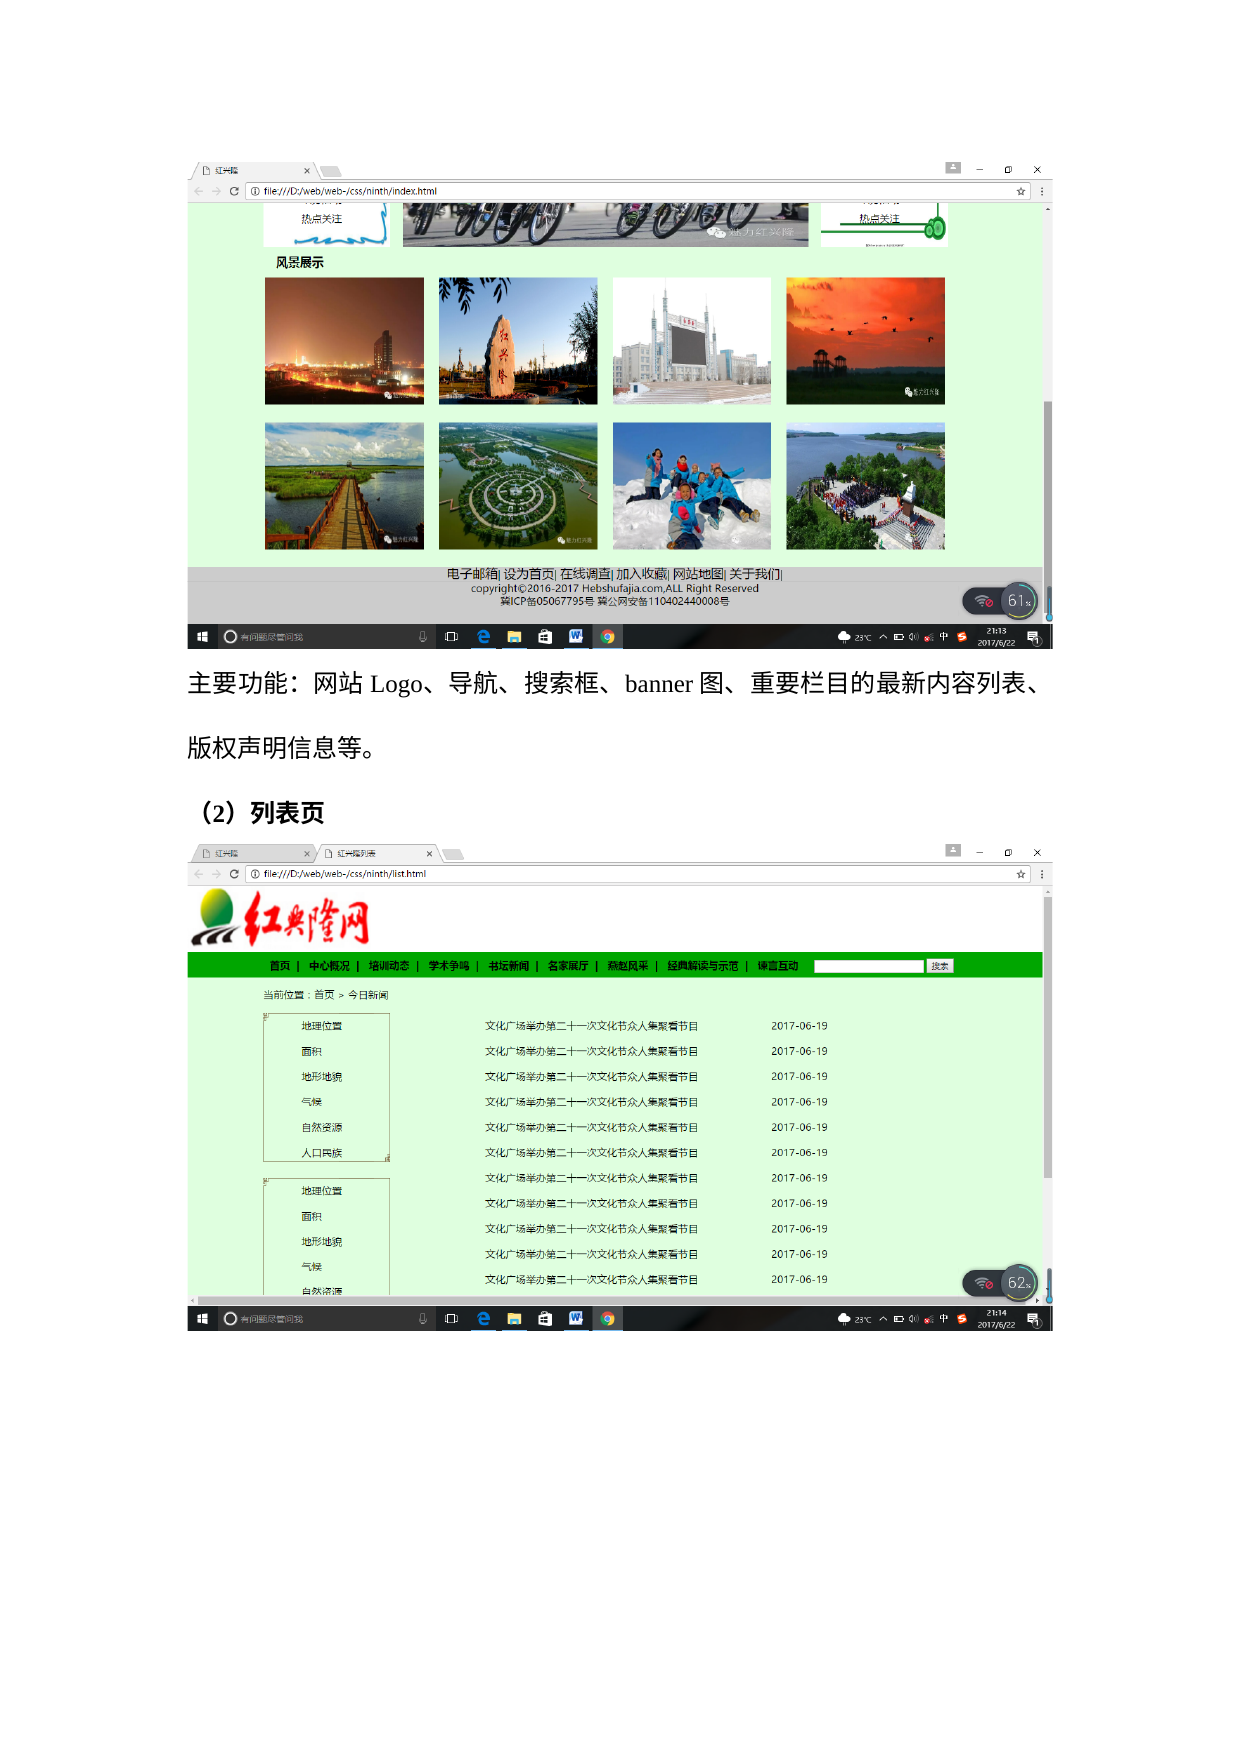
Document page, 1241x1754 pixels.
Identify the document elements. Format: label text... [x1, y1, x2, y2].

picture [187, 844, 1053, 1331]
picture [187, 162, 1053, 649]
text （2）列表页 [187, 779, 1053, 844]
text 主要功能：网站 Logo、导航、搜索框、banner 图、重要栏目的最新内容列表、版权声明信息等。 [187, 649, 1053, 779]
